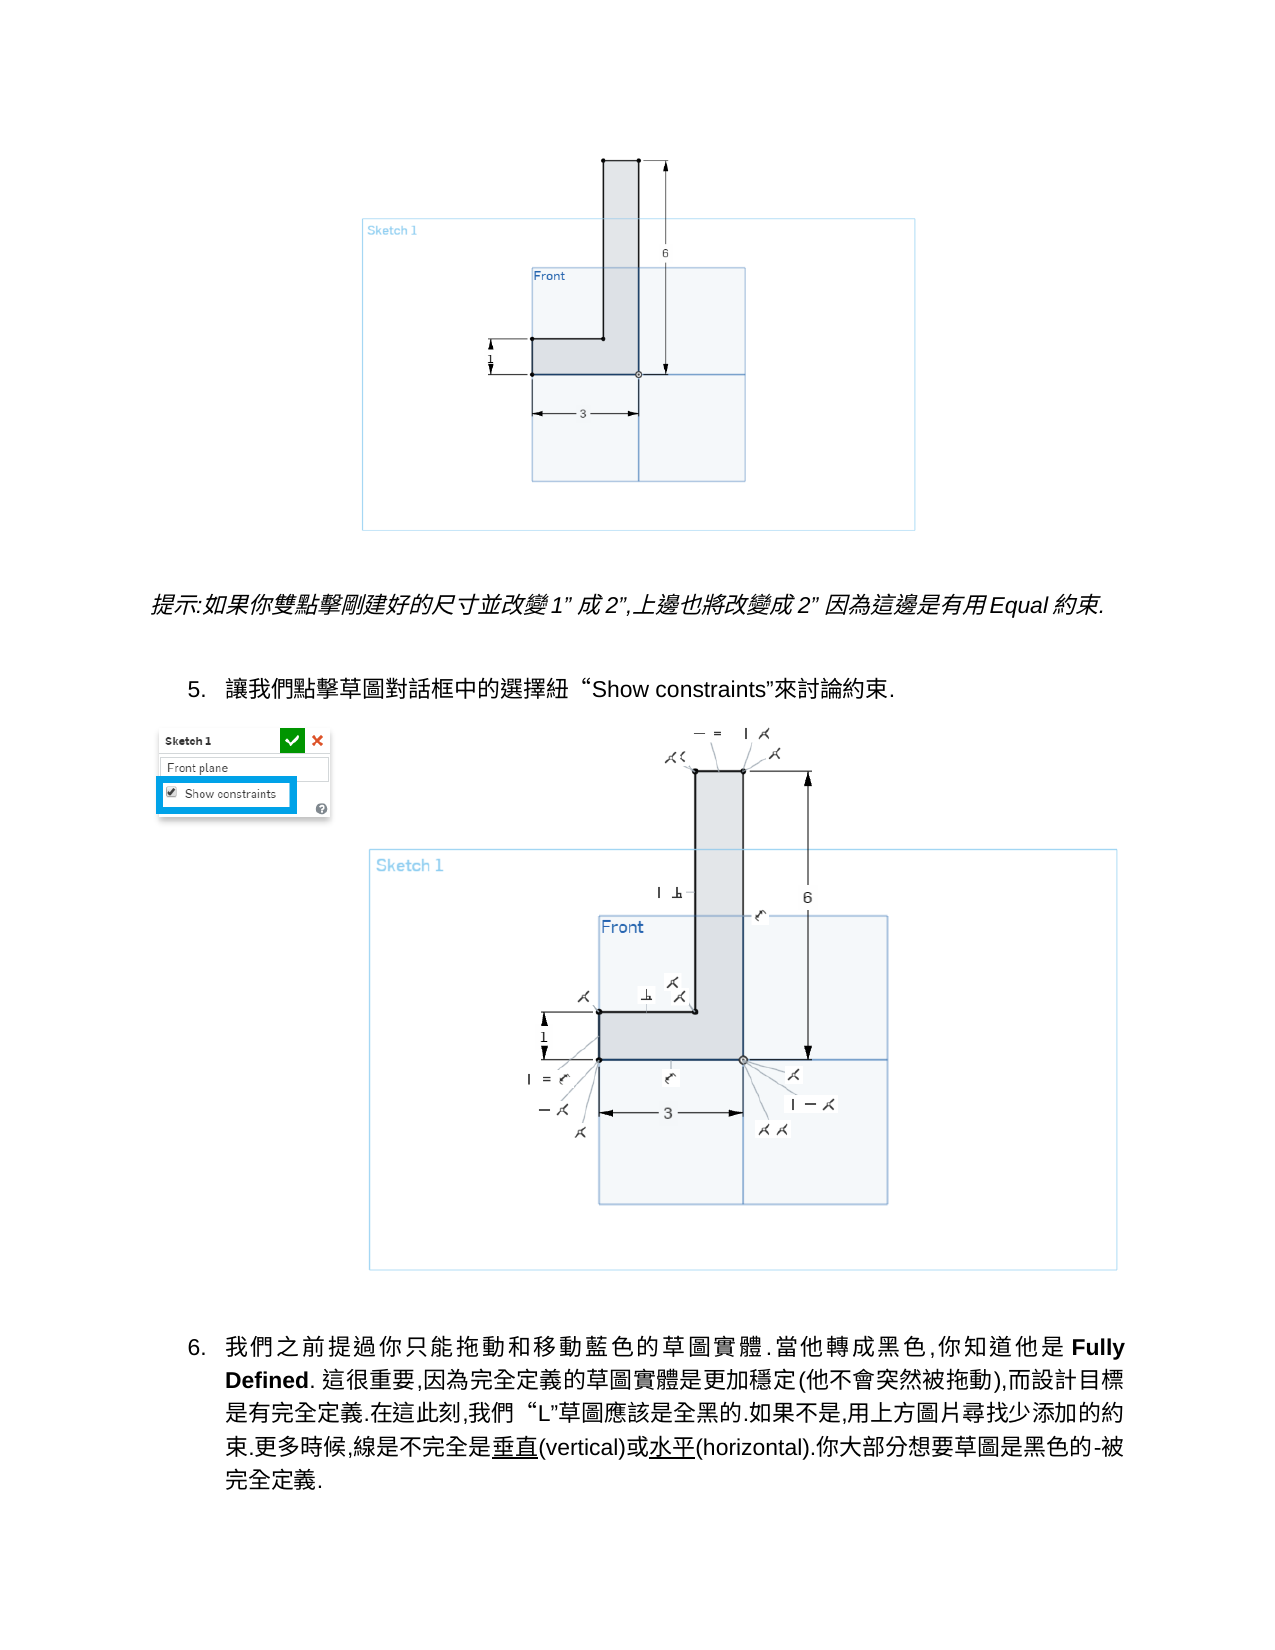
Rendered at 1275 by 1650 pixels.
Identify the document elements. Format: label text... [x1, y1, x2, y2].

picture [354, 150, 921, 536]
list 我們之前提過你只能拖動和移動藍色的草圖實體.當他轉成黑色,你知道他是Fully Defined. 這很重要,因為完全定義的草圖實體是更加穩定(他不會突然被拖動),而設計目標是有完全定義.在這此刻,我們“L”草圖應該是全黑的.如果不是,用上方圖片尋找少添加的約束.更多時候,線是不完全是垂直(vertical)或水平(horizontal).你大部分想要草圖是黑色的-被完全定義. [187, 1329, 1125, 1495]
text 提示:如果你雙點擊剛建好的尺寸並改變1” 成 2”,上邊也將改變成 2” 因為這邊是有用Equal約束. [150, 587, 1125, 620]
list 讓我們點擊草圖對話框中的選擇紐“Show constraints”來討論約束. [187, 671, 1125, 704]
picture [150, 716, 1125, 1278]
